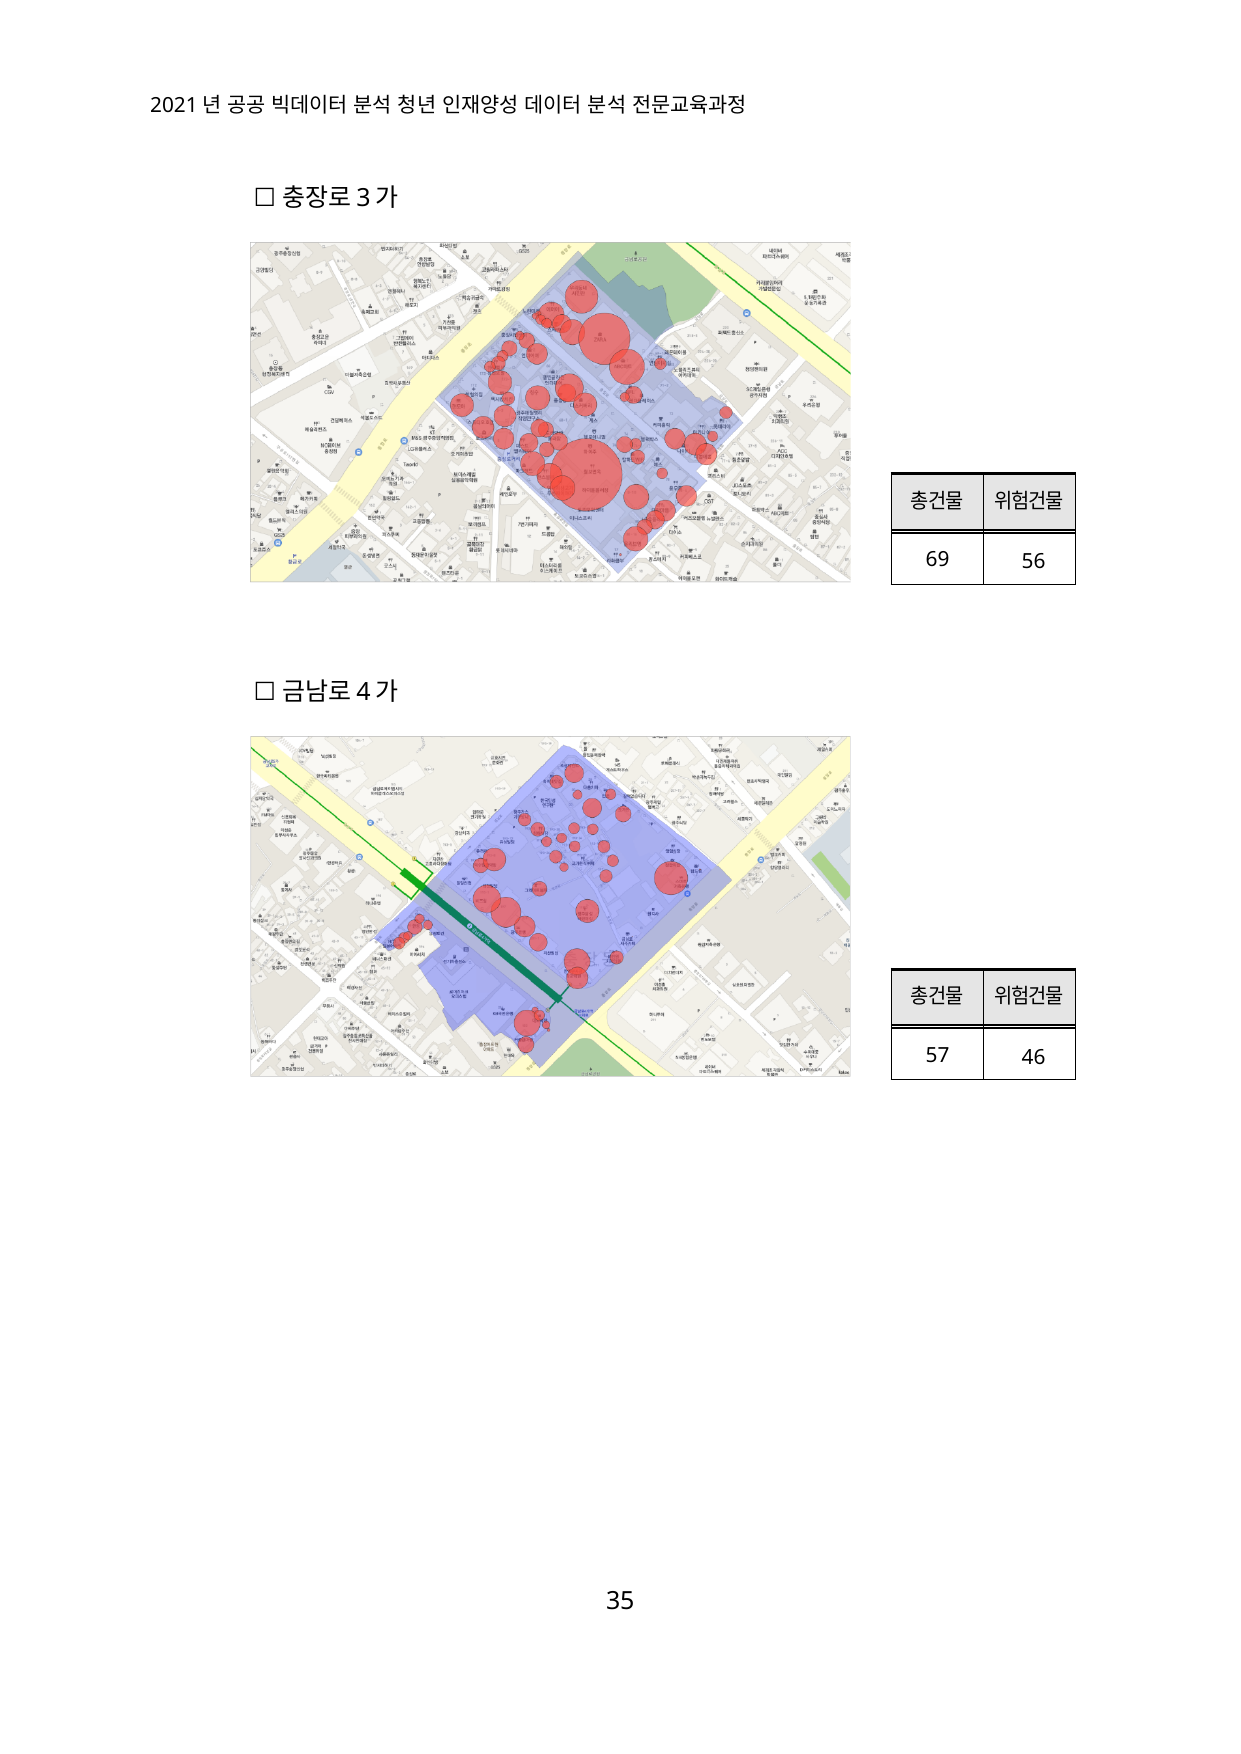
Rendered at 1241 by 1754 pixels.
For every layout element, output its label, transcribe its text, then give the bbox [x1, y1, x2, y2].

table_header 총건물 [892, 971, 983, 1024]
picture [250, 736, 851, 1077]
table_header 위험건물 [984, 475, 1075, 529]
table_cell 46 [984, 1029, 1075, 1079]
table_header 위험건물 [984, 971, 1075, 1024]
text ☐ 금남로4가 [253, 671, 1090, 707]
table_cell 57 [892, 1029, 983, 1079]
picture [250, 242, 851, 583]
text ☐ 충장로3가 [253, 177, 1090, 213]
table_cell 69 [892, 534, 983, 584]
table_cell 56 [984, 534, 1075, 584]
table_header 총건물 [892, 475, 983, 529]
